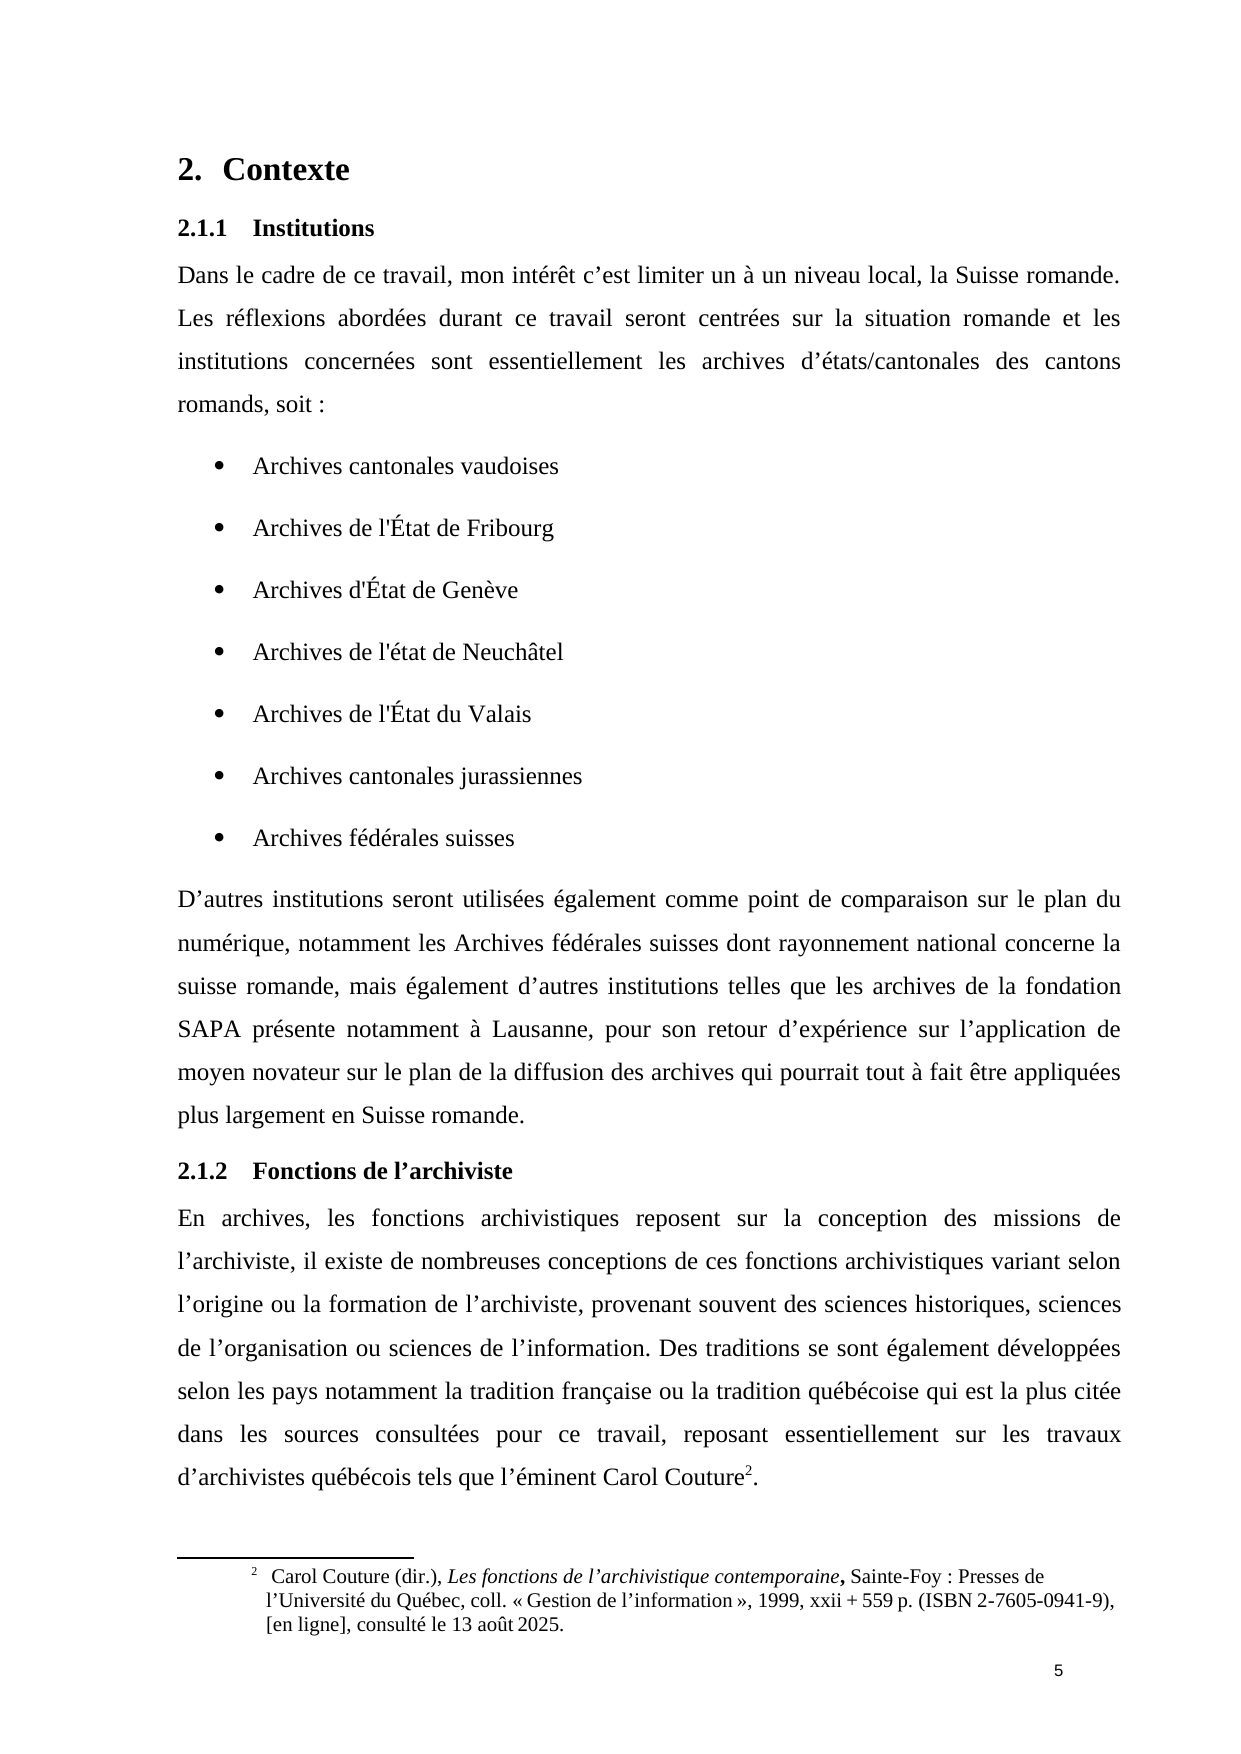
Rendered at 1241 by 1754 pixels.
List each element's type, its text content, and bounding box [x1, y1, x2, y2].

list Archives de l'État du Valais [215, 699, 1122, 728]
list Archives de l'État de Fribourg [215, 513, 1122, 542]
list Archives d'État de Genève [215, 575, 1122, 604]
text En archives, les fonctions archivistiques reposent sur la conception des missions de l’archiviste, il existe de nombreuses conceptions de ces fonctions archivistiques variant selon l’origine ou la formation de l’archiviste, provenant souvent des sciences historiques, sciences de l’organisation ou sciences de l’information. Des traditions se sont également développées selon les pays notamment la tradition française ou la tradition québécoise qui est la plus citée dans les sources consultées pour ce travail, reposant essentiellement sur les travaux d’archivistes québécois tels que l’éminent Carol Couture. [177, 1203, 1122, 1491]
list Archives fédérales suisses [215, 823, 1122, 851]
subtitle Contexte [177, 149, 1122, 188]
list Archives de l'état de Neuchâtel [215, 637, 1122, 666]
subtitle Institutions [177, 213, 1122, 241]
list Archives cantonales vaudoises [215, 451, 1122, 480]
text Dans le cadre de ce travail, mon intérêt c’est limiter un à un niveau local, la Suisse romande. Les réflexions abordées durant ce travail seront centrées sur la situation romande et les institutions concernées sont essentiellement les archives d’états/cantonales des cantons romands, soit : [177, 260, 1122, 418]
list Archives cantonales jurassiennes [215, 761, 1122, 789]
subtitle Fonctions de l’archiviste [177, 1156, 1122, 1184]
text D’autres institutions seront utilisées également comme point de comparaison sur le plan du numérique, notamment les Archives fédérales suisses dont rayonnement national concerne la suisse romande, mais également d’autres institutions telles que les archives de la fondation SAPA présente notamment à Lausanne, pour son retour d’expérience sur l’application de moyen novateur sur le plan de la diffusion des archives qui pourrait tout à fait être appliquées plus largement en Suisse romande. [177, 884, 1122, 1129]
